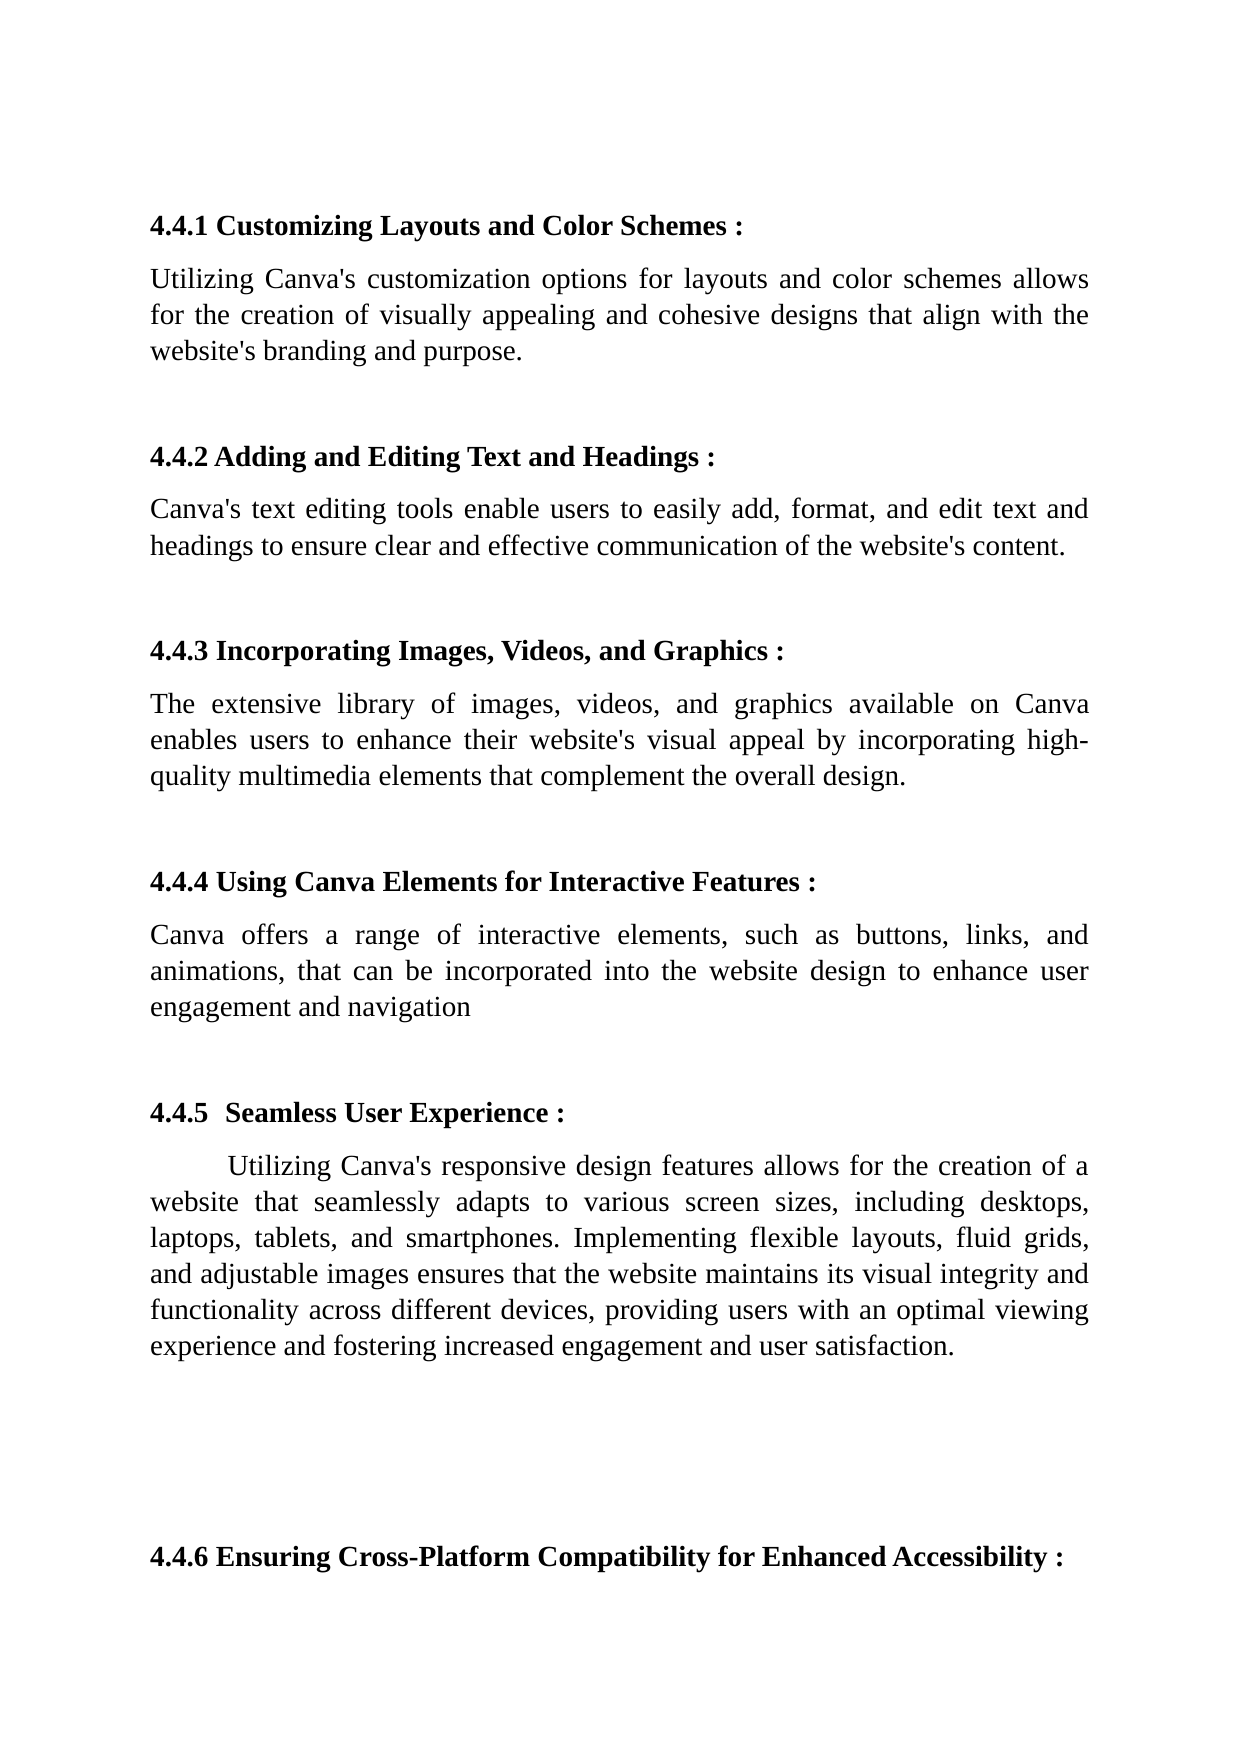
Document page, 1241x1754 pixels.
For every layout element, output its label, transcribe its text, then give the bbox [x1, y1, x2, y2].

text Canva's text editing tools enable users to easily add, format, and edit text and headings to ensure clear and effective communication of the website's content. [150, 492, 1090, 561]
text Utilizing Canva's responsive design features allows for the creation of a website that seamlessly adapts to various screen sizes, including desktops, laptops, tablets, and smartphones. Implementing flexible layouts, fluid grids, and adjustable images ensures that the website maintains its visual integrity and functionality across different devices, providing users with an optimal viewing experience and fostering increased engagement and user satisfaction. [150, 1148, 1090, 1362]
text Utilizing Canva's customization options for layouts and color schemes allows for the creation of visually appealing and cohesive designs that align with the website's branding and purpose. [150, 261, 1090, 367]
text 4.4.3 Incorporating Images, Videos, and Graphics : [150, 633, 1090, 667]
list Seamless User Experience : [150, 1095, 1090, 1128]
text Canva offers a range of interactive elements, such as buttons, links, and animations, that can be incorporated into the website design to enhance user engagement and navigation [150, 917, 1090, 1023]
text 4.4.1 Customizing Layouts and Color Schemes : [150, 208, 1090, 242]
text The extensive library of images, videos, and graphics available on Canva enables users to enhance their website's visual appeal by incorporating high-quality multimedia elements that complement the overall design. [150, 686, 1090, 792]
text 4.4.2 Adding and Editing Text and Headings : [150, 439, 1090, 472]
text 4.4.4 Using Canva Elements for Interactive Features : [150, 864, 1090, 898]
text 4.4.6 Ensuring Cross-Platform Compatibility for Enhanced Accessibility : [150, 1539, 1090, 1573]
